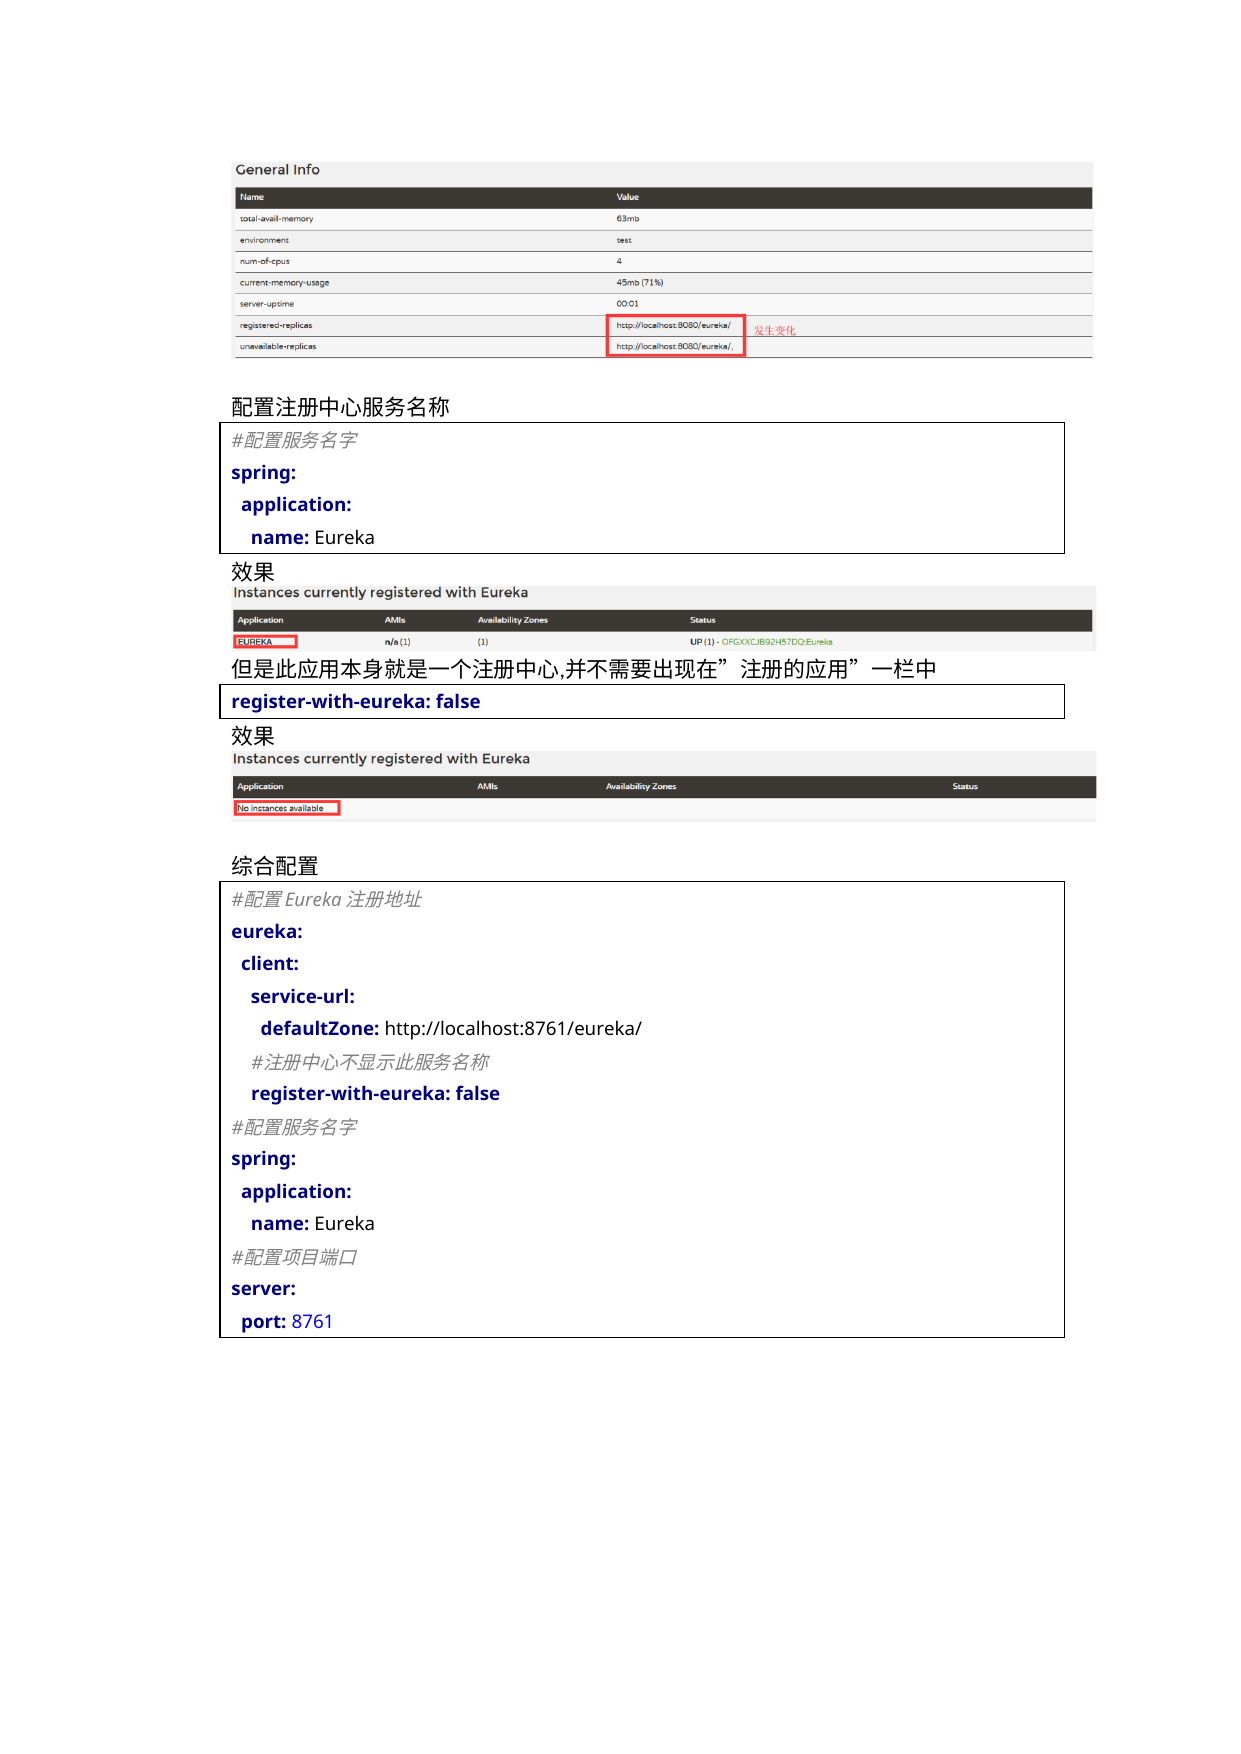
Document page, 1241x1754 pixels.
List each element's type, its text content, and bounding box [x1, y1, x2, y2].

list 综合配置 [231, 849, 1053, 881]
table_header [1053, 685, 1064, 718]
list 但是此应用本身就是一个注册中心,并不需要出现在”注册的应用”一栏中 [231, 652, 1053, 684]
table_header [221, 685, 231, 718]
list 效果 [231, 719, 1053, 751]
list 效果 [231, 554, 1053, 586]
picture [231, 162, 1094, 359]
picture [231, 751, 1097, 822]
list 配置注册中心服务名称 [231, 389, 1053, 422]
picture [231, 586, 1097, 651]
